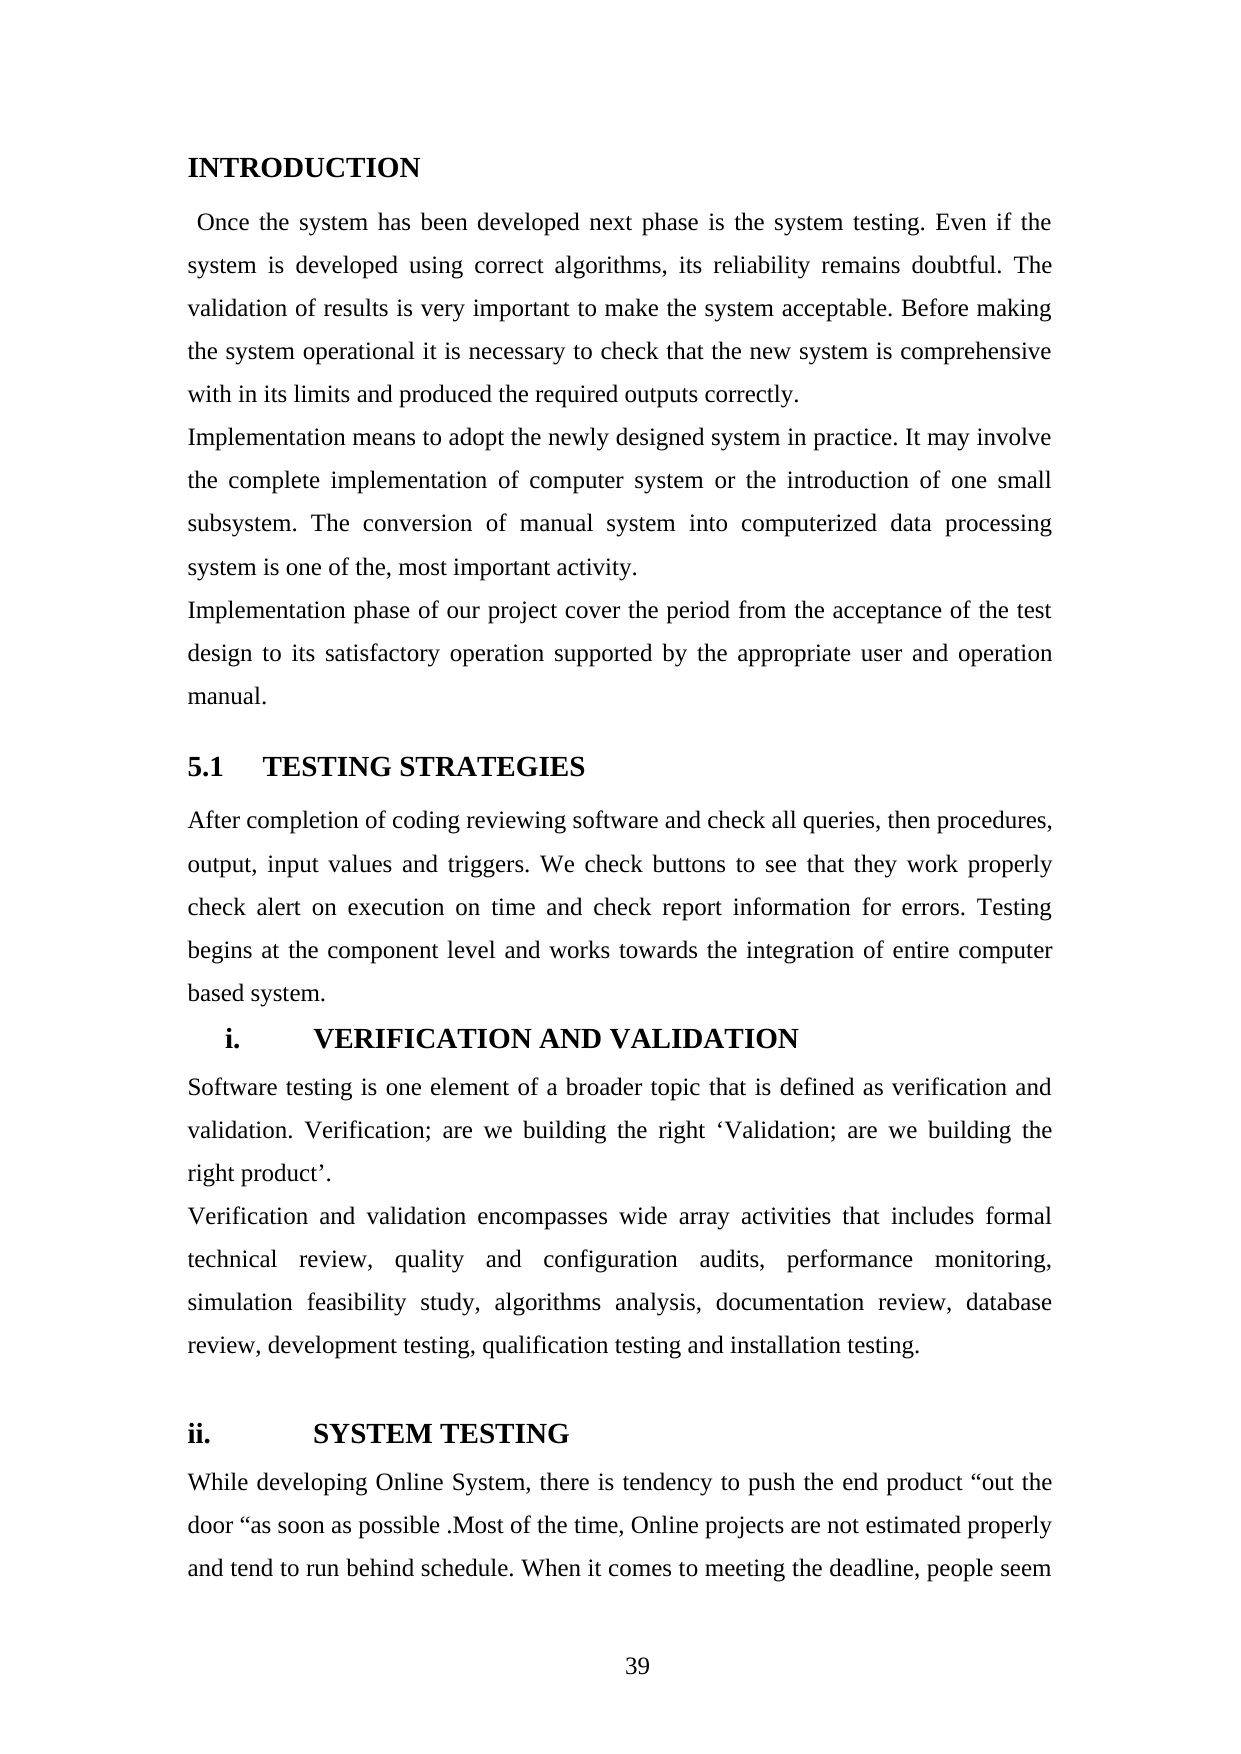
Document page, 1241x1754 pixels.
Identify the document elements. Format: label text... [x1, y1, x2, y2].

text Verification and validation encompasses wide array activities that includes formal technical review, quality and configuration audits, performance monitoring, simulation feasibility study, algorithms analysis, documentation review, database review, development testing, qualification testing and installation testing. [187, 1201, 1053, 1359]
text ii. SYSTEM TESTING [187, 1417, 1053, 1450]
text After completion of coding reviewing software and check all queries, then procedures, output, input values and triggers. We check buttons to see that they work properly check alert on execution on time and check report information for errors. Testing begins at the component level and works towards the integration of entire computer based system. [187, 806, 1053, 1007]
text i. VERIFICATION AND VALIDATION [225, 1021, 1053, 1055]
subtitle 5.1 TESTING STRATEGIES [187, 749, 1053, 783]
text Once the system has been developed next phase is the system testing. Even if the system is developed using correct algorithms, its reliability remains doubtful. The validation of results is very important to make the system acceptable. Before making the system operational it is necessary to check that the new system is comprehensive with in its limits and produced the required outputs correctly. [187, 207, 1053, 408]
text Implementation means to adopt the newly designed system in practice. It may involve the complete implementation of computer system or the introduction of one small subsystem. The conversion of manual system into computerized data processing system is one of the, most important activity. [187, 422, 1053, 580]
text Software testing is one element of a broader topic that is defined as verification and validation. Verification; are we building the right ‘Validation; are we building the right product’. [187, 1072, 1053, 1187]
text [187, 1467, 1053, 1582]
text Implementation phase of our project cover the period from the acceptance of the test design to its satisfactory operation supported by the appropriate user and operation manual. [187, 595, 1053, 710]
subtitle INTRODUCTION [187, 150, 1053, 183]
